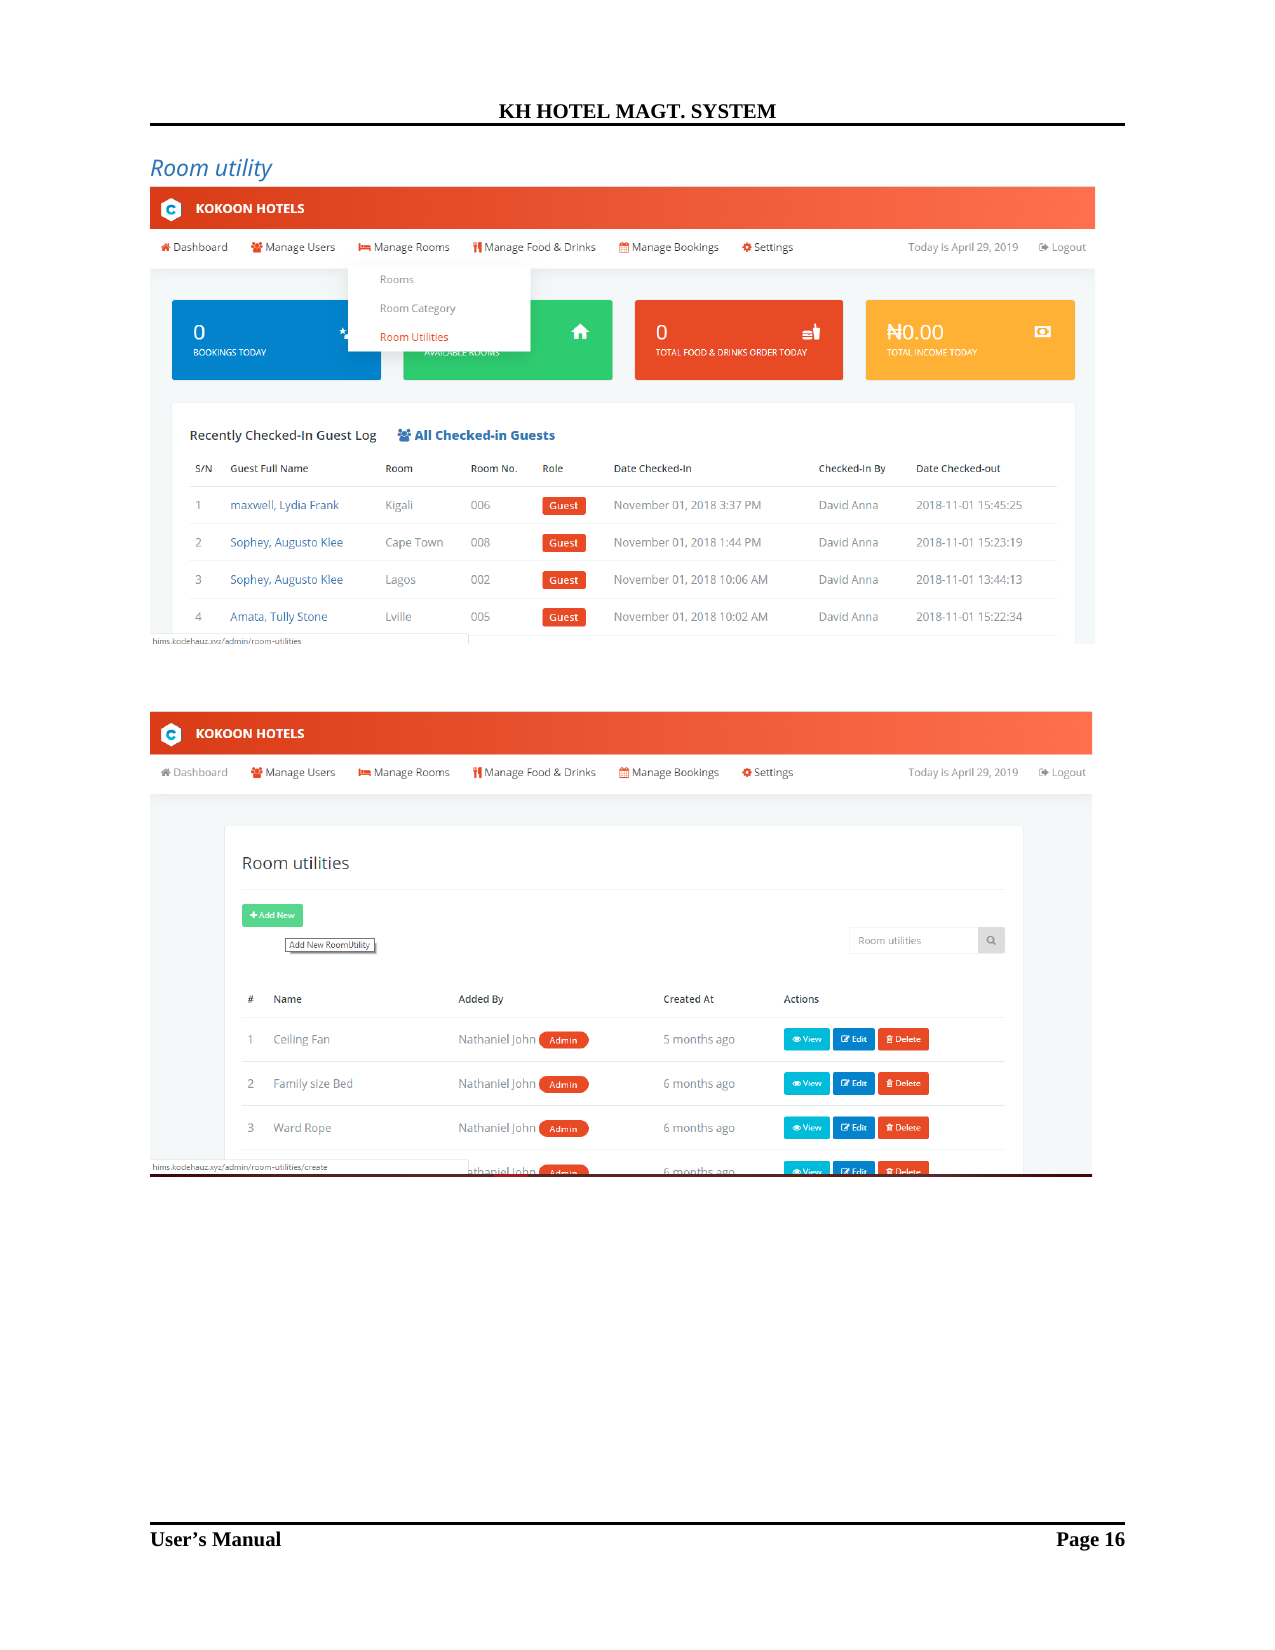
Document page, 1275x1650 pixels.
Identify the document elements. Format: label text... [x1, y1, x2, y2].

picture [150, 186, 1096, 644]
picture [150, 709, 1093, 1177]
subtitle Room utility [150, 152, 1125, 184]
